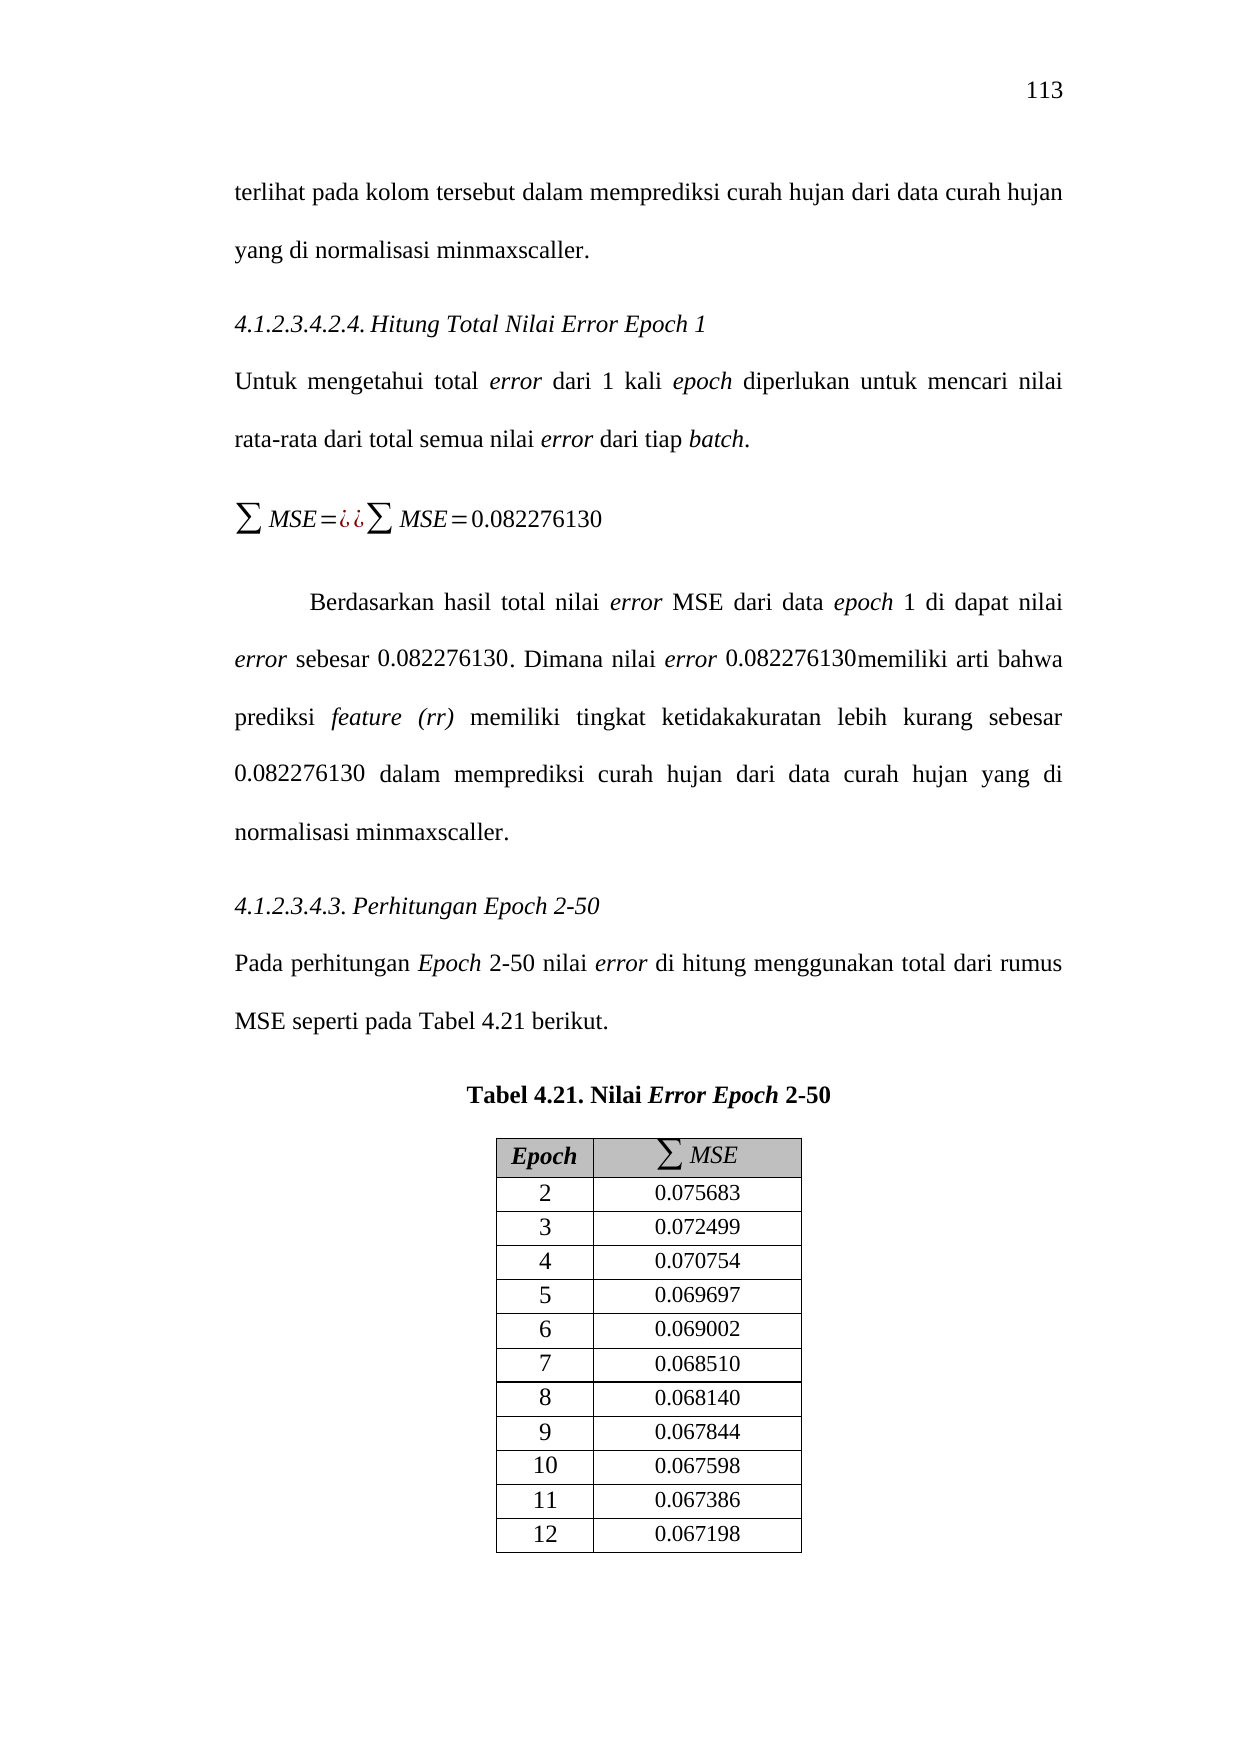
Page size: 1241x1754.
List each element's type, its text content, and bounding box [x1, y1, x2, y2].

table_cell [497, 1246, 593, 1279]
text Berdasarkan hasil total nilai error MSE dari data epoch 1 di dapat nilai error sebesar . Dimana nilai error memiliki arti bahwa prediksi feature (rr) memiliki tingkat ketidakakuratan lebih kurang sebesar dalam memprediksi curah hujan dari data curah hujan yang di normalisasi minmaxscaller. [234, 587, 1063, 845]
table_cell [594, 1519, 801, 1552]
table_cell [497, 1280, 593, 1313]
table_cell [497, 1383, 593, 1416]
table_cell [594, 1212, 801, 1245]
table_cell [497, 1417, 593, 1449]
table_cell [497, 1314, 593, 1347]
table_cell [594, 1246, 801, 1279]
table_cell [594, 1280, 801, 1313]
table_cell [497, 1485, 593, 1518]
subtitle Hitung Total Nilai Error Epoch 1 [234, 309, 1063, 338]
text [234, 177, 1063, 263]
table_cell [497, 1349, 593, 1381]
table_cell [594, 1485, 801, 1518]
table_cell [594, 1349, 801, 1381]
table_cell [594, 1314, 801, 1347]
text Untuk mengetahui total error dari 1 kali epoch diperlukan untuk mencari nilai rata-rata dari total semua nilai error dari tiap batch. [234, 366, 1063, 453]
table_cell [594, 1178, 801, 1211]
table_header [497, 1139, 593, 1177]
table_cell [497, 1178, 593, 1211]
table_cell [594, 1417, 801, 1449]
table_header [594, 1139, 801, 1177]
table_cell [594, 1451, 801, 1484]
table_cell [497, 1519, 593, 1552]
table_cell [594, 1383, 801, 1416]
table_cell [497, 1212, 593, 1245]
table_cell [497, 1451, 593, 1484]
subtitle Perhitungan Epoch 2-50 [234, 891, 1063, 919]
